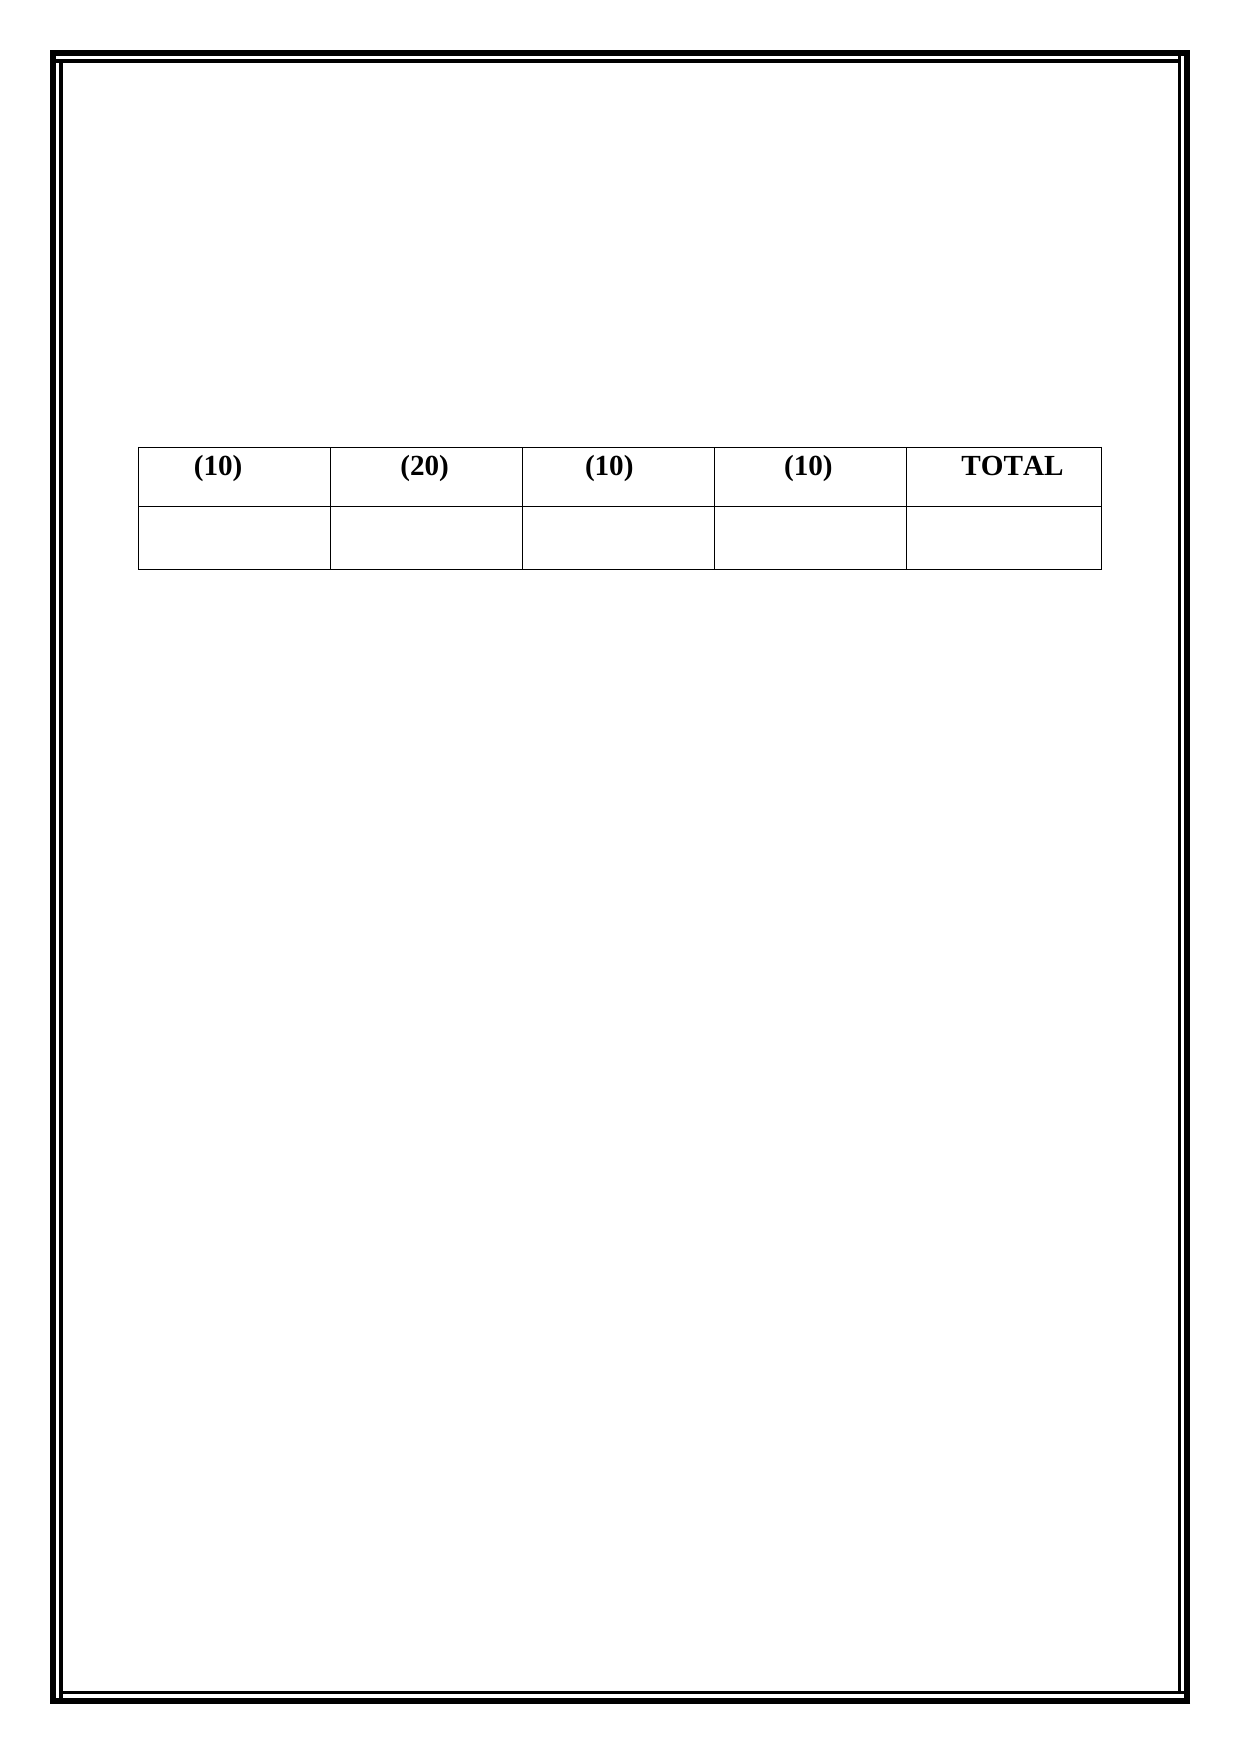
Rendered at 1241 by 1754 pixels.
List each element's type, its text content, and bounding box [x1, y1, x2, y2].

table_cell [139, 507, 330, 569]
table_cell [523, 507, 714, 569]
table_header (10) [715, 448, 906, 506]
table_cell [907, 507, 1101, 569]
table_header (20) [331, 448, 522, 506]
table_header (10) [523, 448, 714, 506]
table_cell [715, 507, 906, 569]
table_header (10) [139, 448, 330, 506]
table_header TOTAL [907, 448, 1101, 506]
table_cell [331, 507, 522, 569]
